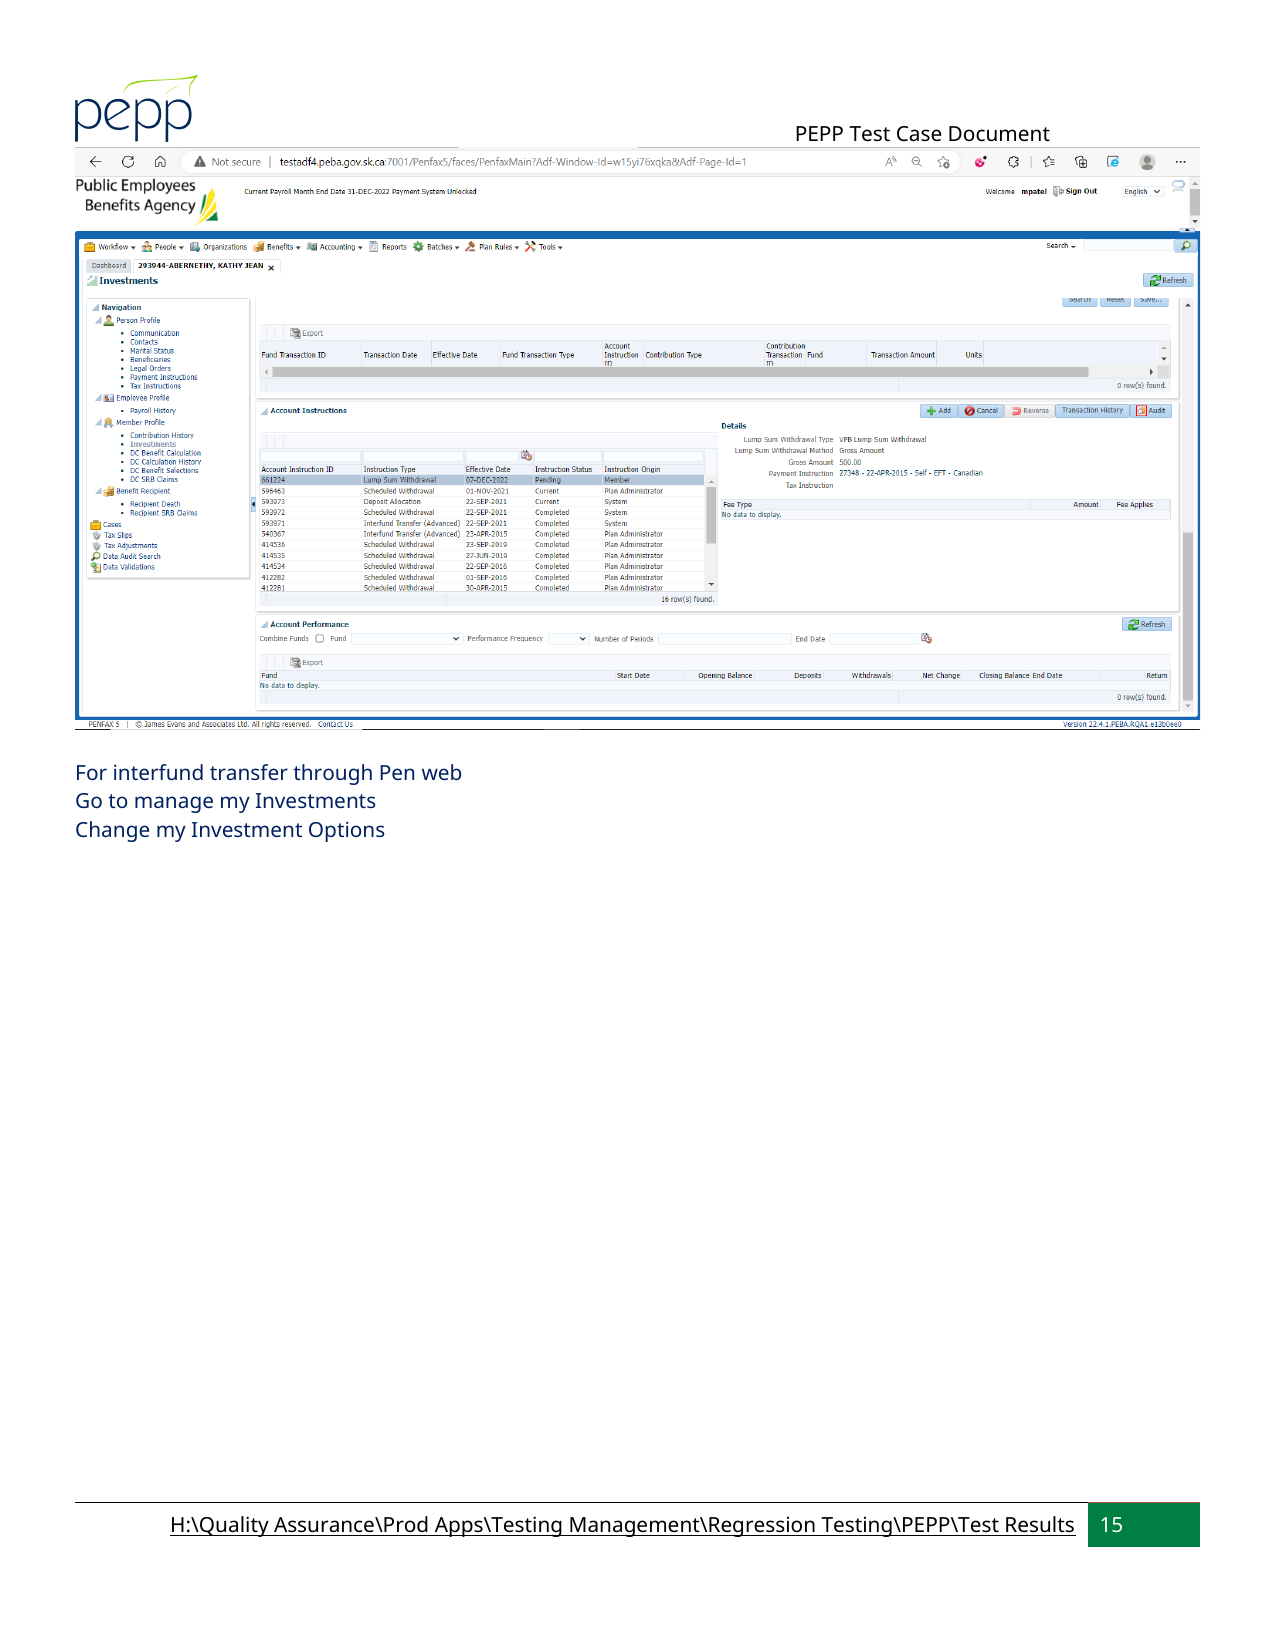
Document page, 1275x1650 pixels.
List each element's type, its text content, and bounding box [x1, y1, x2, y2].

text Change my Investment Options [75, 815, 1200, 843]
picture [75, 147, 1200, 730]
picture [75, 75, 199, 142]
text Go to manage my Investments [75, 786, 1200, 815]
text For interfund transfer through Pen web [75, 758, 1200, 786]
